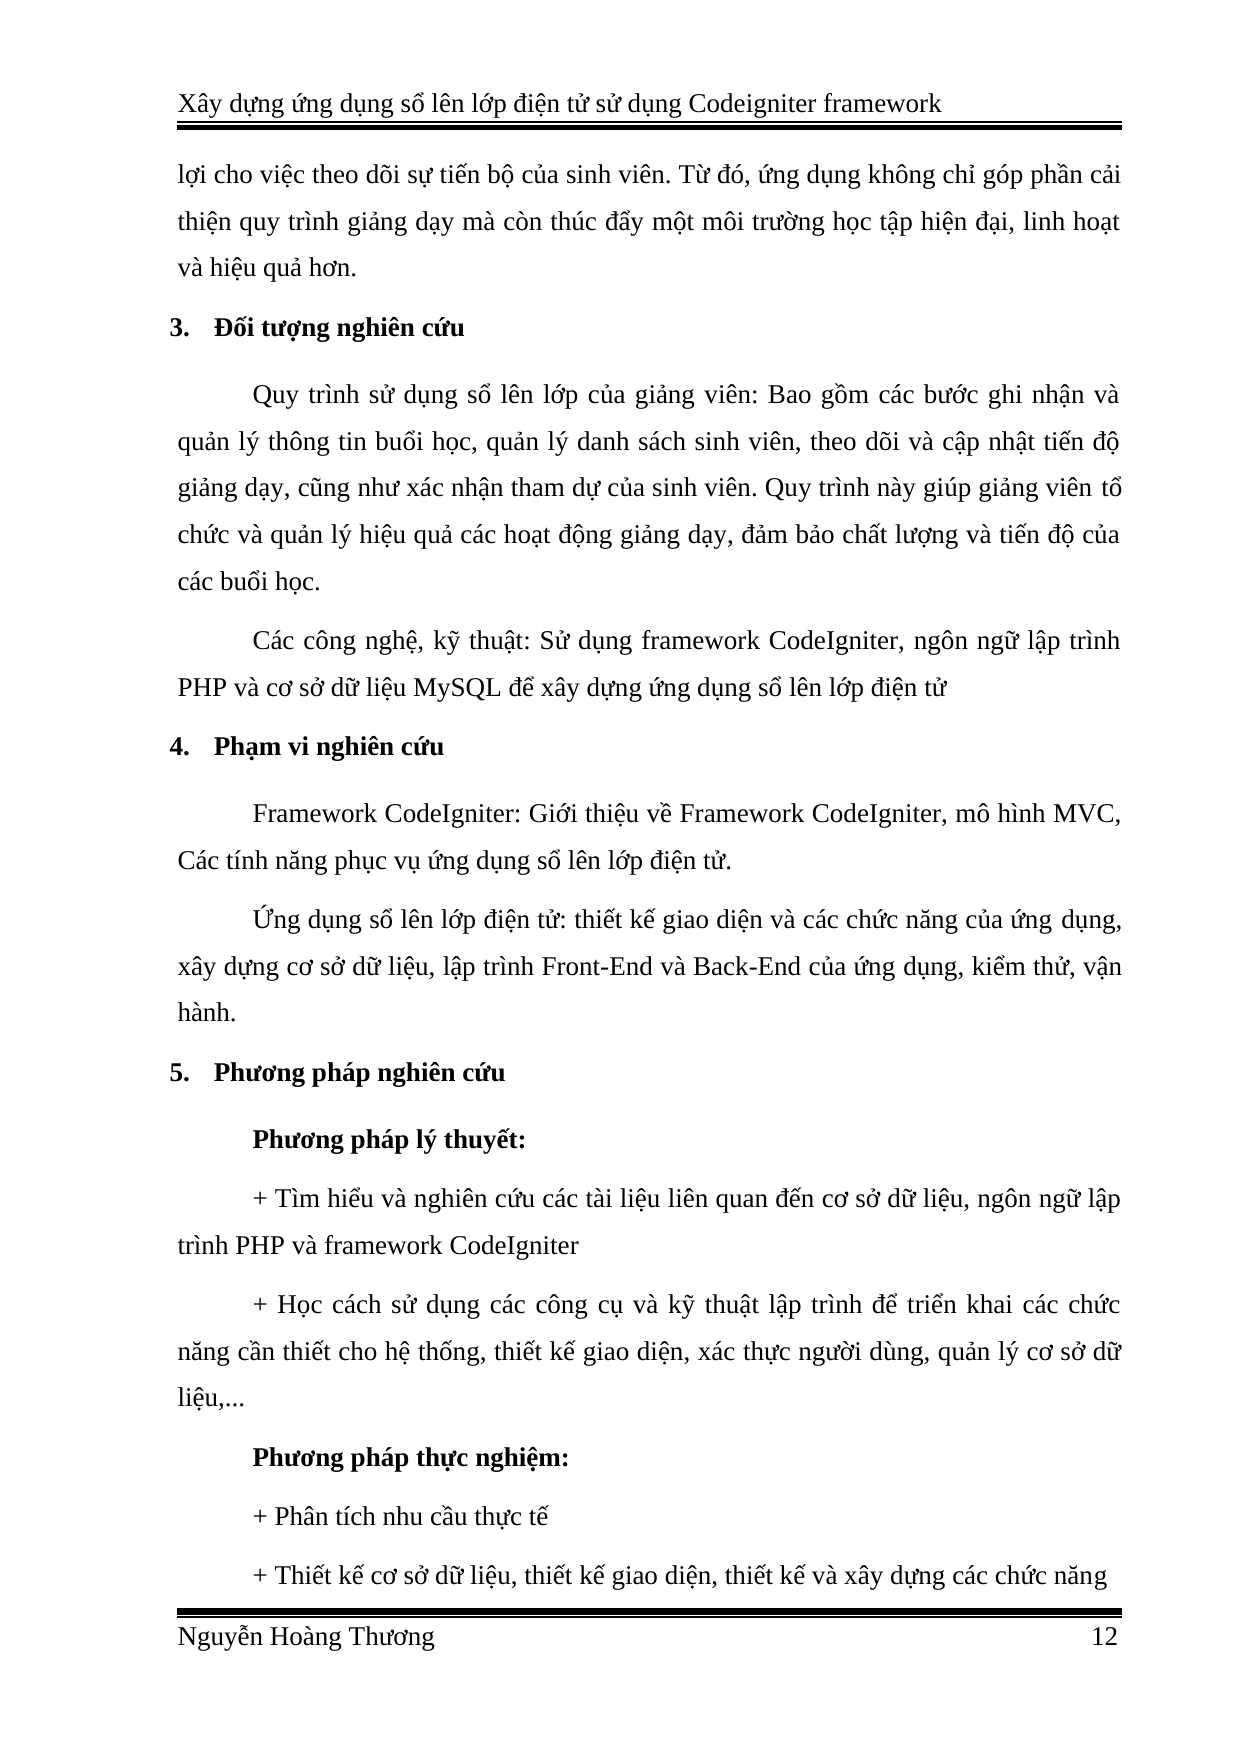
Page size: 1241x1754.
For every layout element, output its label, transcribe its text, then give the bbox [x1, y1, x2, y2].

list Phạm vi nghiên cứu [169, 730, 1122, 761]
text Quy trình sử dụng sổ lên lớp của giảng viên: Bao gồm các bước ghi nhận và quản lý thông tin buổi học, quản lý danh sách sinh viên, theo dõi và cập nhật tiến độ giảng dạy, cũng như xác nhận tham dự của sinh viên. Quy trình này giúp giảng viên tổ chức và quản lý hiệu quả các hoạt động giảng dạy, đảm bảo chất lượng và tiến độ của các buổi học. [177, 378, 1122, 596]
list Đối tượng nghiên cứu [169, 311, 1122, 342]
text + Học cách sử dụng các công cụ và kỹ thuật lập trình để triển khai các chức năng cần thiết cho hệ thống, thiết kế giao diện, xác thực người dùng, quản lý cơ sở dữ liệu,... [177, 1288, 1122, 1413]
text Framework CodeIgniter: Giới thiệu về Framework CodeIgniter, mô hình MVC, Các tính năng phục vụ ứng dụng sổ lên lớp điện tử. [177, 797, 1122, 875]
text Ứng dụng sổ lên lớp điện tử: thiết kế giao diện và các chức năng của ứng dụng, xây dựng cơ sở dữ liệu, lập trình Front-End và Back-End của ứng dụng, kiểm thử, vận hành. [177, 903, 1122, 1028]
list Phương pháp nghiên cứu [169, 1056, 1122, 1087]
text + Tìm hiểu và nghiên cứu các tài liệu liên quan đến cơ sở dữ liệu, ngôn ngữ lập trình PHP và framework CodeIgniter [177, 1182, 1122, 1260]
text + Phân tích nhu cầu thực tế [177, 1500, 1122, 1531]
text Phương pháp lý thuyết: [177, 1123, 1122, 1154]
text Các công nghệ, kỹ thuật: Sử dụng framework CodeIgniter, ngôn ngữ lập trình PHP và cơ sở dữ liệu MySQL để xây dựng ứng dụng sổ lên lớp điện tử [177, 624, 1122, 702]
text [177, 158, 1122, 283]
text Phương pháp thực nghiệm: [177, 1441, 1122, 1472]
text + Thiết kế cơ sở dữ liệu, thiết kế giao diện, thiết kế và xây dựng các chức năng [177, 1559, 1122, 1590]
